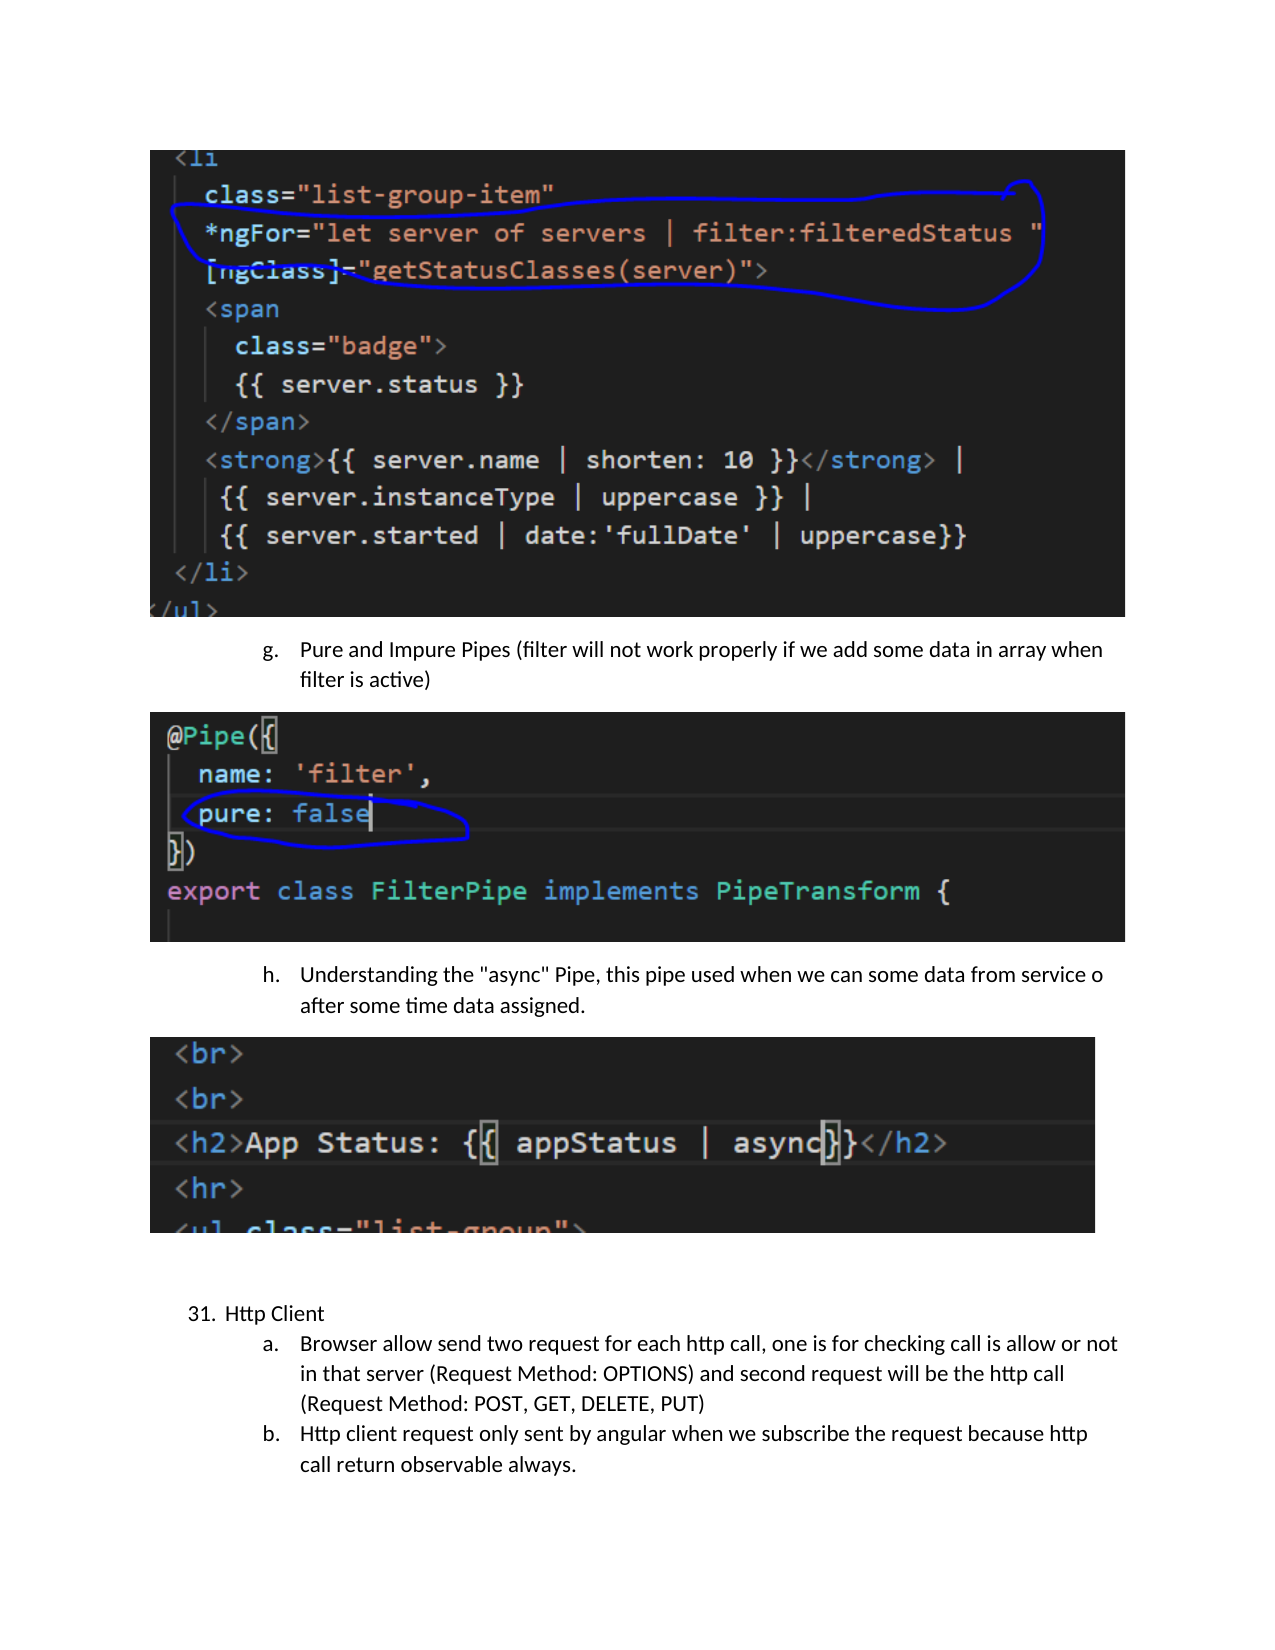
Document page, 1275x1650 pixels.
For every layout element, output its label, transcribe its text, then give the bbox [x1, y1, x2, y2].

picture [150, 712, 1125, 942]
list Browser allow send two request for each http call, one is for checking call is allow or not in that server (Request Method: OPTIONS) and second request will be the http call (Request Method: POST, GET, DELETE, PUT) [262, 1329, 1125, 1417]
list Http client request only sent by angular when we subscribe the request because http call return observable always. [262, 1419, 1125, 1478]
picture [150, 150, 1125, 617]
list Http Client [187, 1299, 1125, 1327]
list Pure and Impure Pipes (filter will not work properly if we add some data in array when filter is active) [262, 635, 1125, 693]
picture [150, 1037, 1096, 1233]
list Understanding the "async" Pipe, this pipe used when we can some data from service o after some time data assigned. [262, 961, 1125, 1019]
